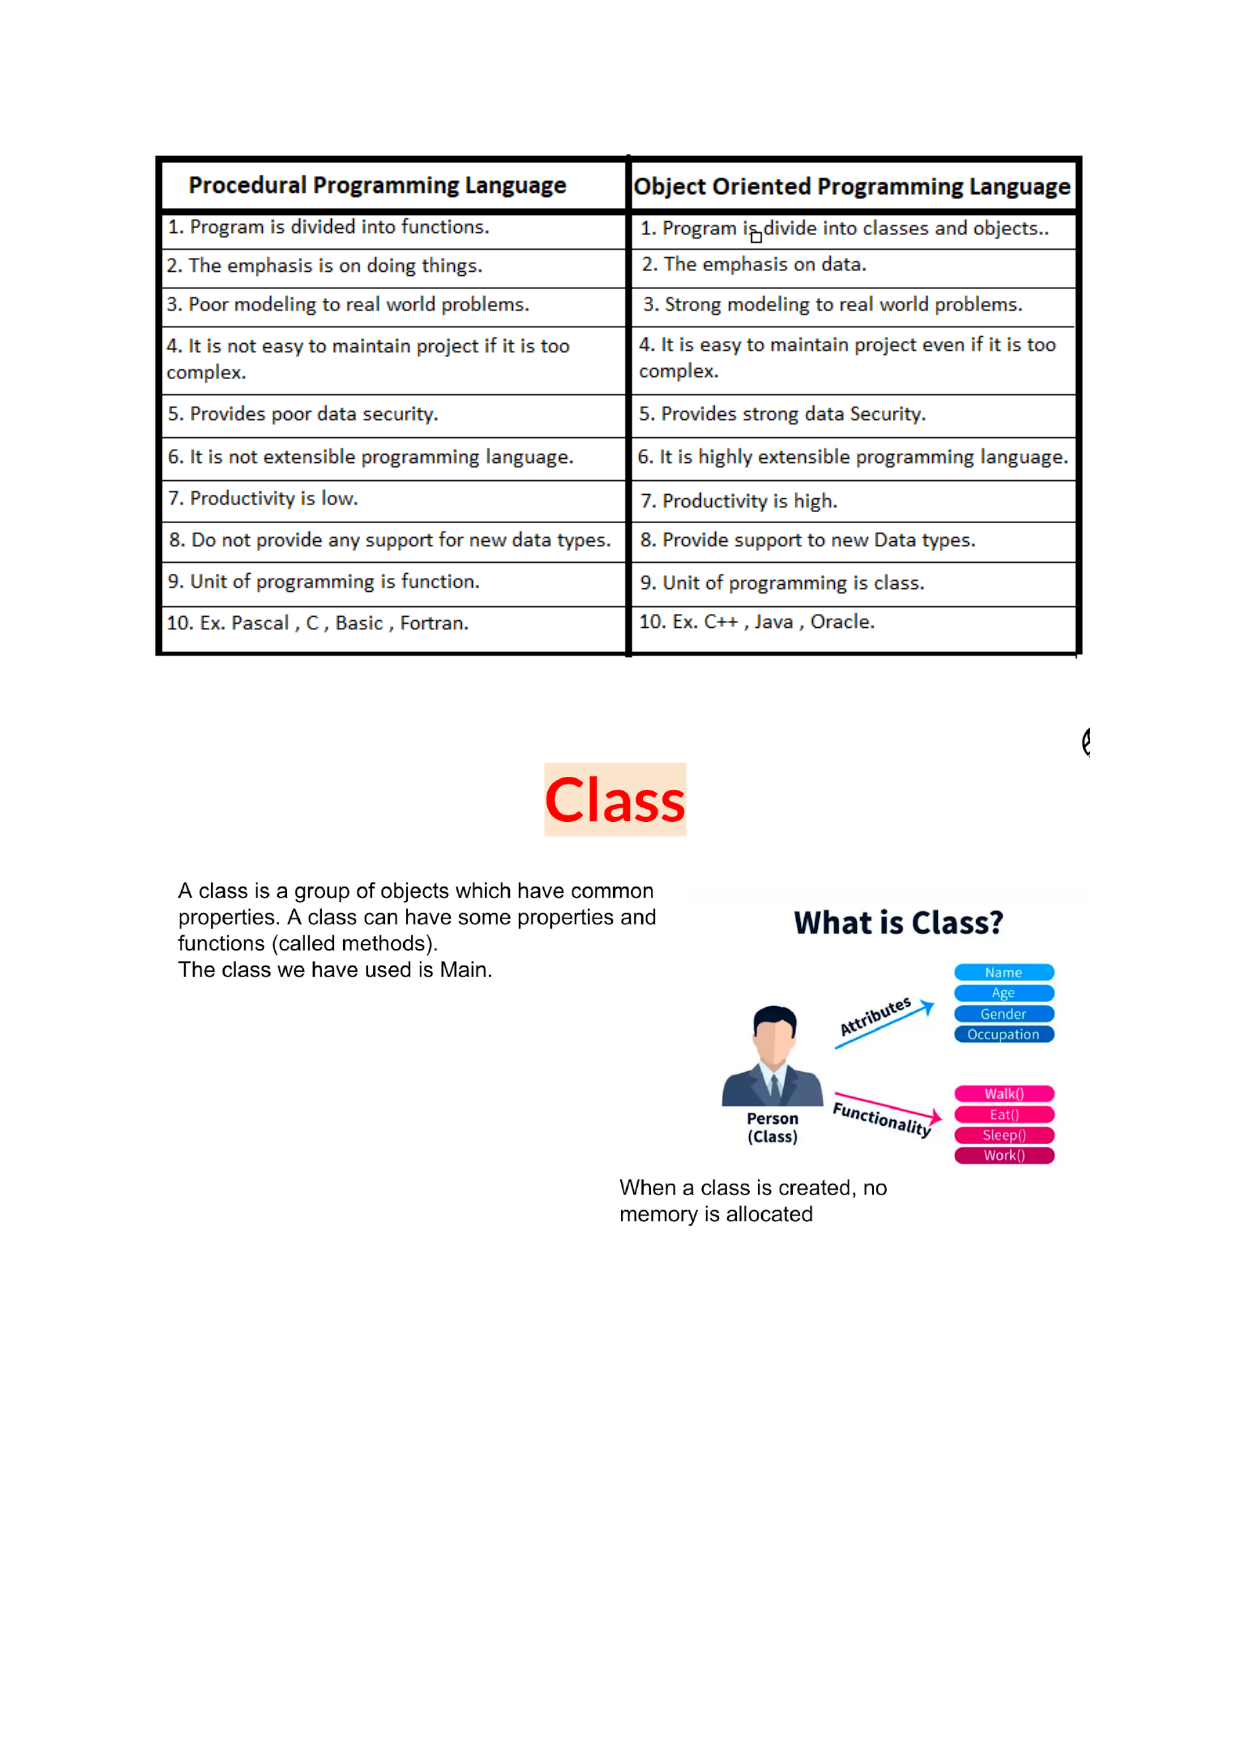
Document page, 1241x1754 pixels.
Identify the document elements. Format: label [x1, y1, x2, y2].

picture [150, 150, 1090, 663]
picture [150, 716, 1090, 1265]
